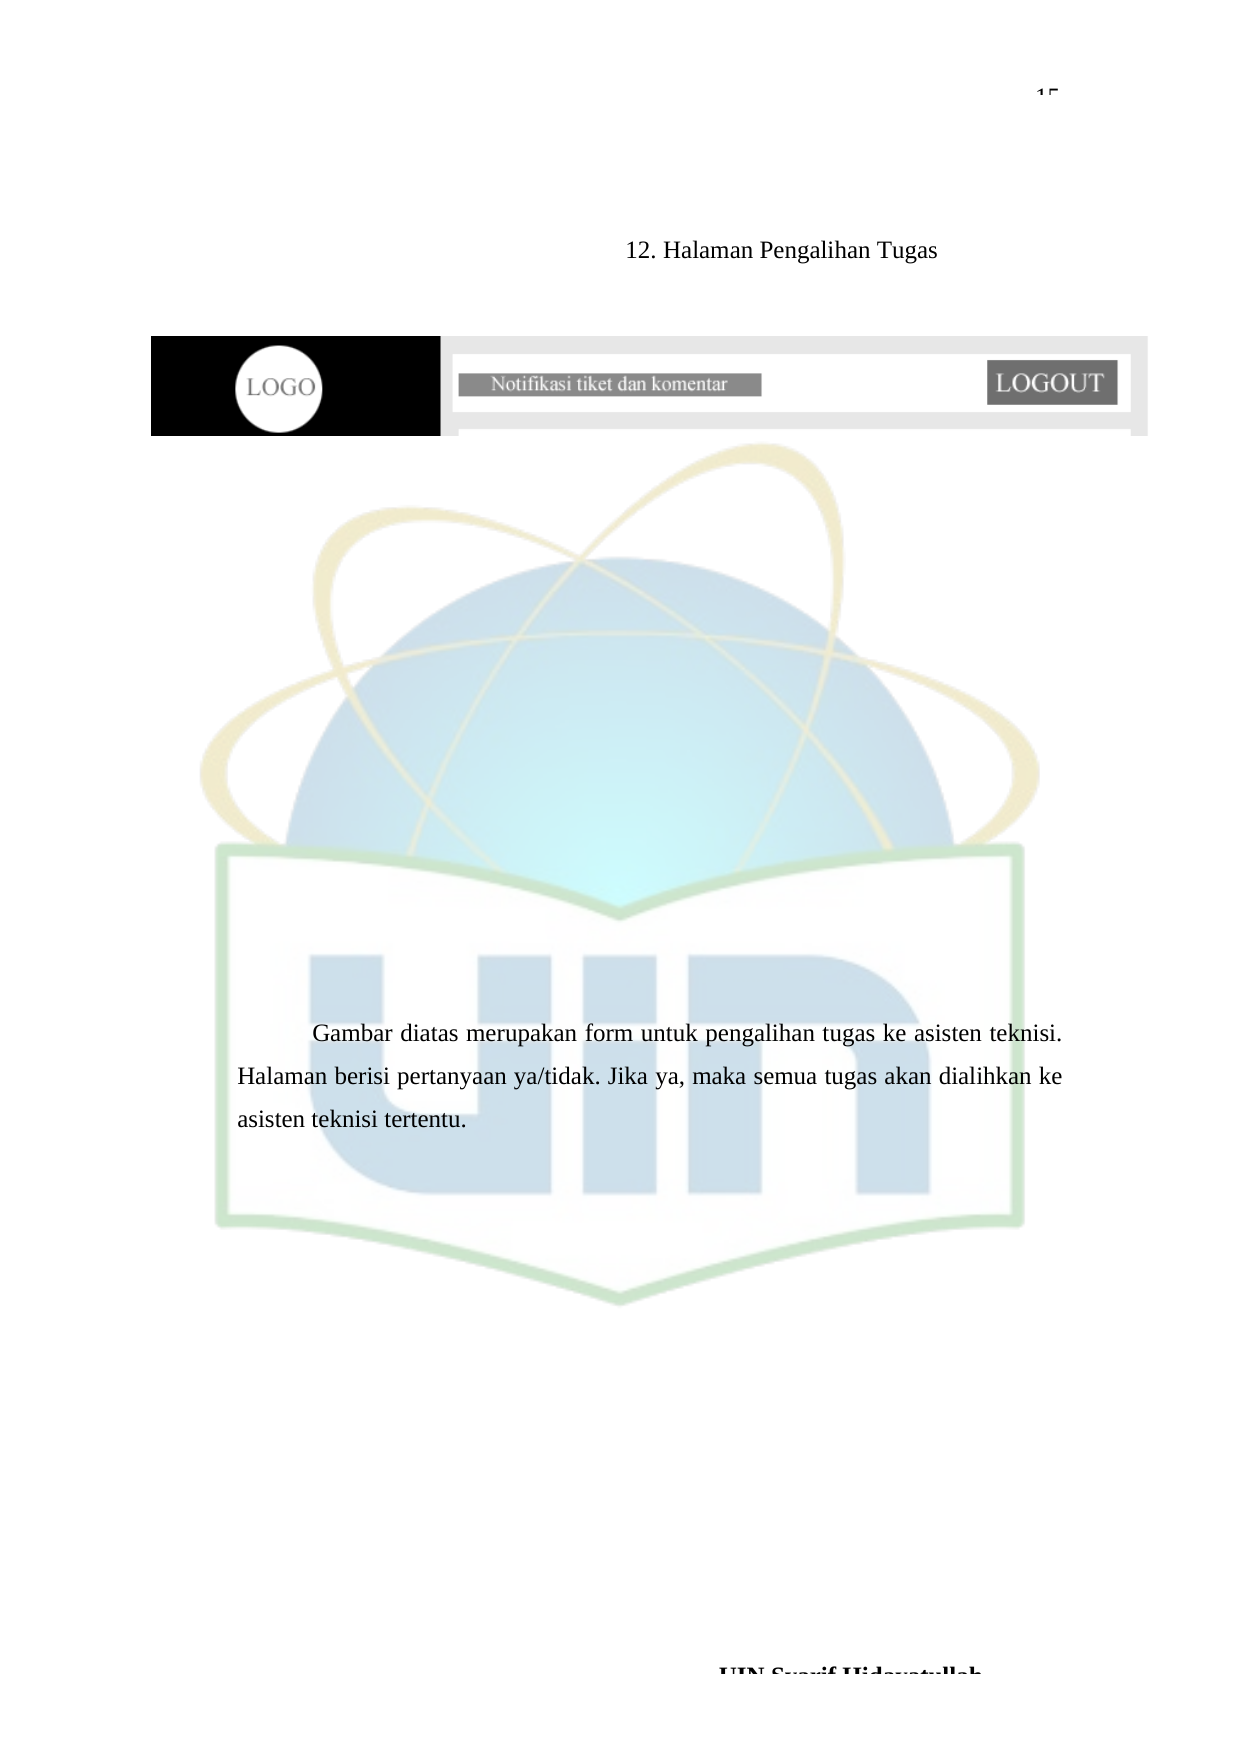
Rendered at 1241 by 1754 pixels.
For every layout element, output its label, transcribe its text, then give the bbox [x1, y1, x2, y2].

picture [0, 336, 1241, 1316]
text Gambar diatas merupakan form untuk pengalihan tugas ke asisten teknisi. Halaman berisi pertanyaan ya/tidak. Jika ya, maka semua tugas akan dialihkan ke asisten teknisi tertentu. [237, 1018, 1063, 1133]
list Halaman Pengalihan Tugas [625, 235, 1240, 264]
